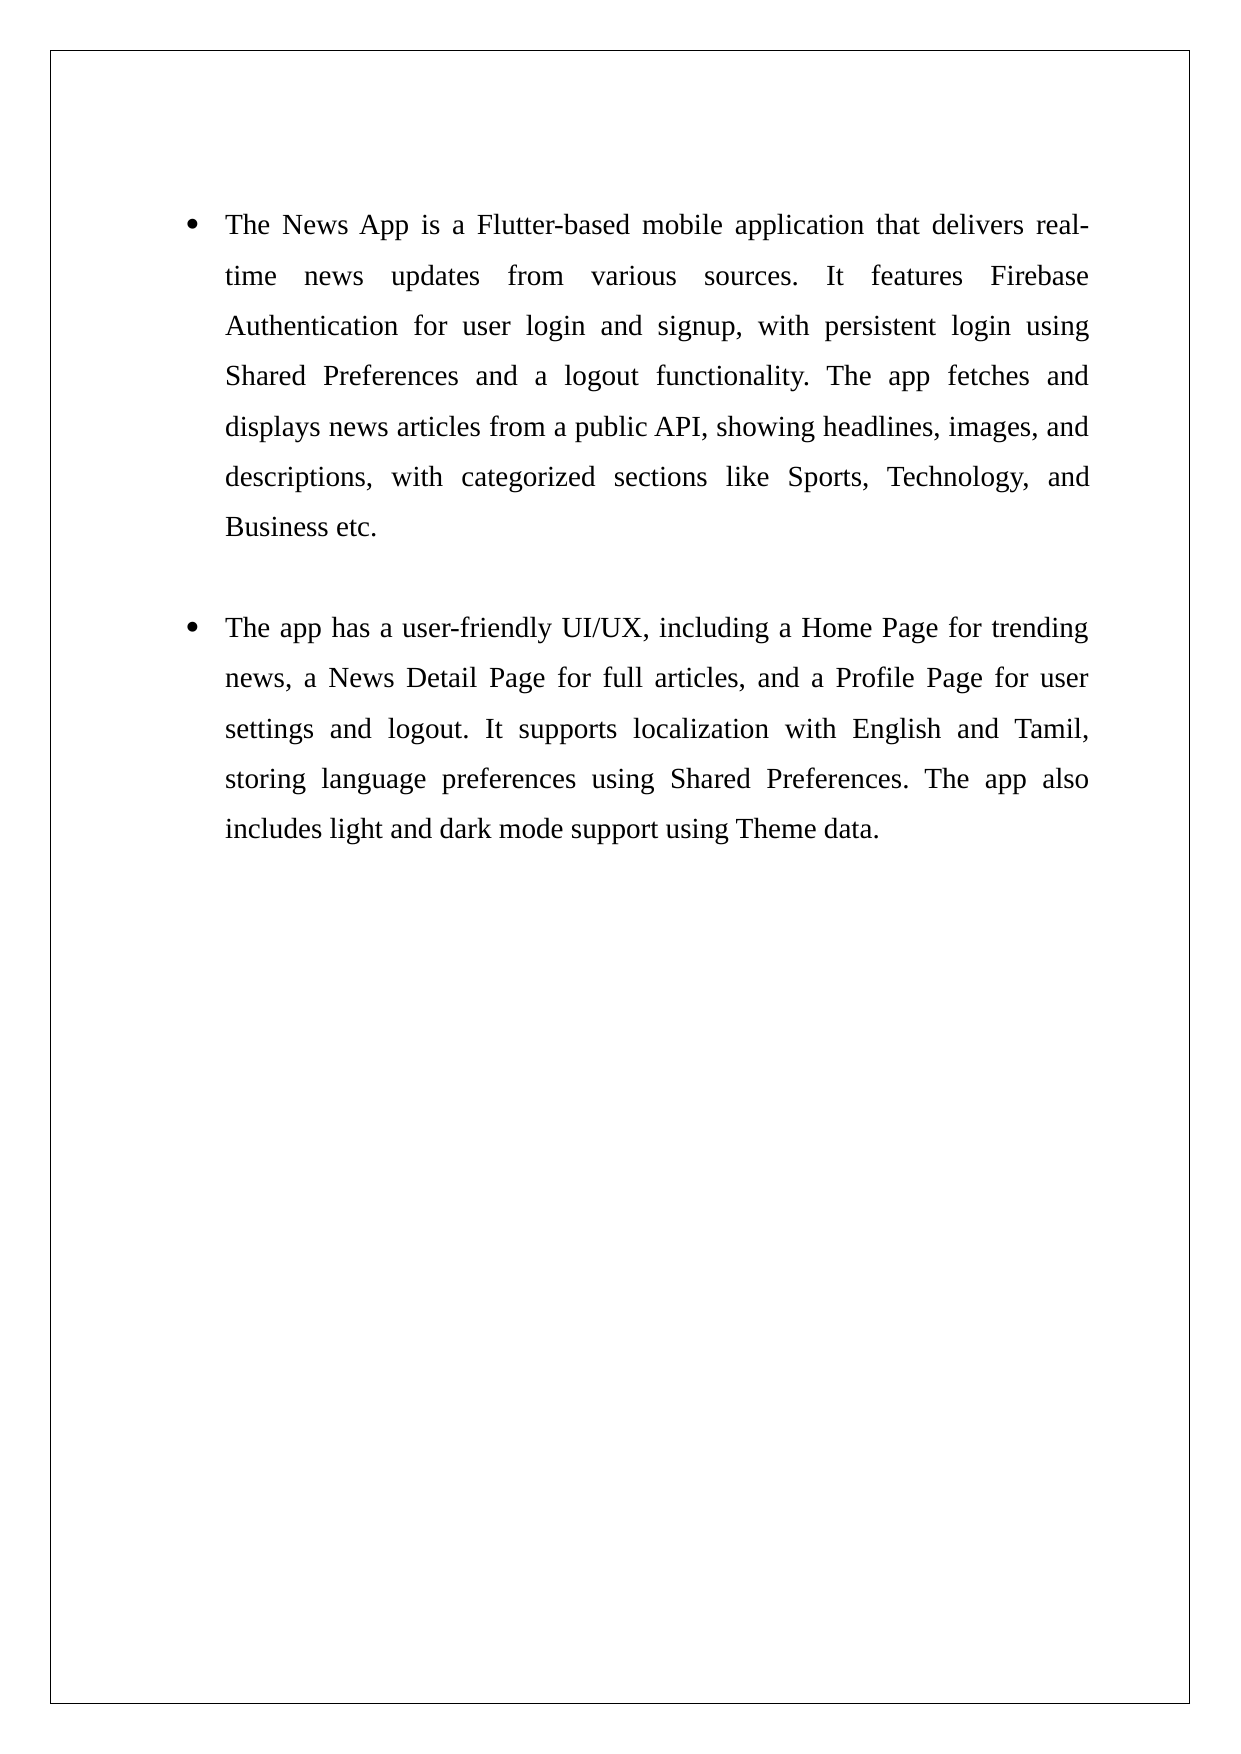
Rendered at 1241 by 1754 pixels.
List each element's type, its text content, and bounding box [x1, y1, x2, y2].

list The app has a user-friendly UI/UX, including a Home Page for trending news, a News Detail Page for full articles, and a Profile Page for user settings and logout. It supports localization with English and Tamil, storing language preferences using Shared Preferences. The app also includes light and dark mode support using Theme data. [187, 610, 1090, 845]
list The News App is a Flutter-based mobile application that delivers real-time news updates from various sources. It features Firebase Authentication for user login and signup, with persistent login using Shared Preferences and a logout functionality. The app fetches and displays news articles from a public API, showing headlines, images, and descriptions, with categorized sections like Sports, Technology, and Business etc. [187, 207, 1090, 543]
